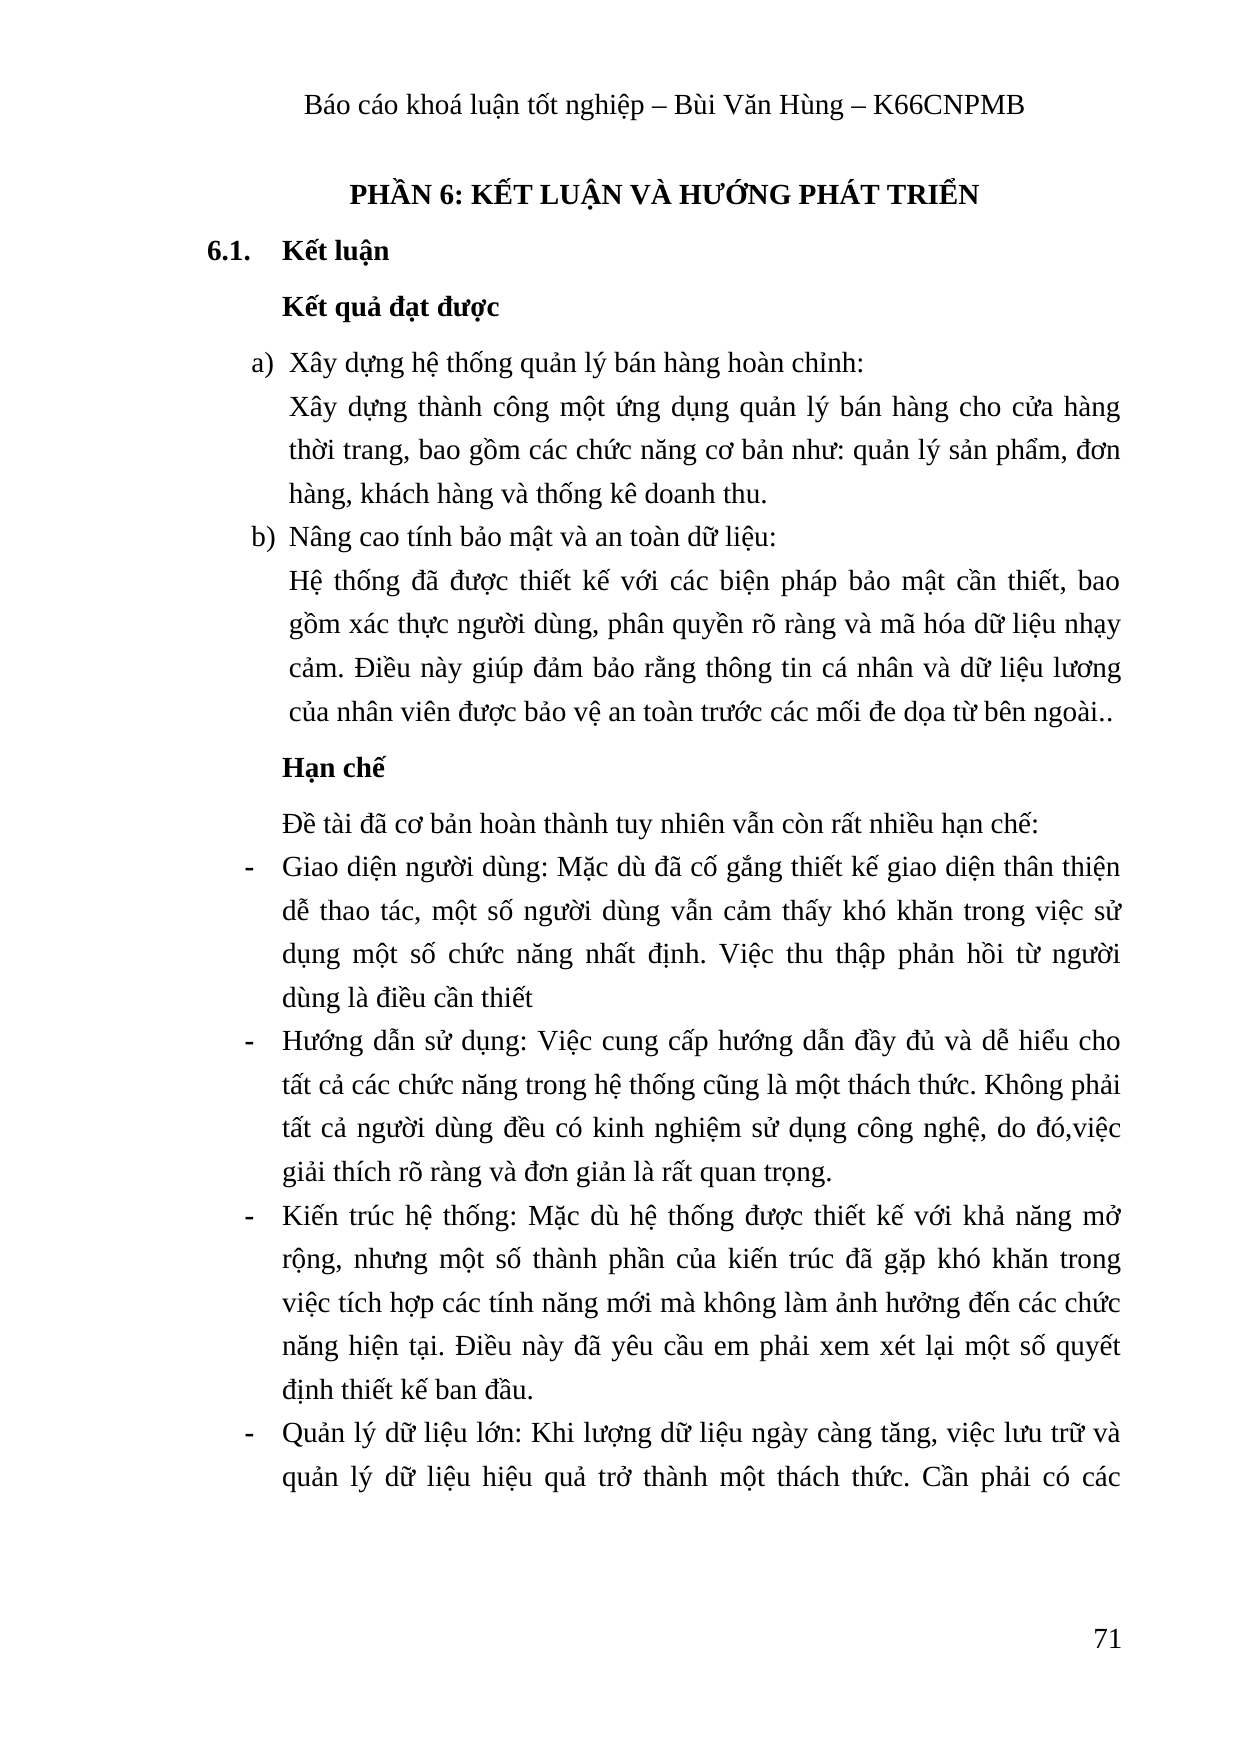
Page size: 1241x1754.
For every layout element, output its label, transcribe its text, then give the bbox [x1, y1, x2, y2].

text Hạn chế [244, 750, 1122, 783]
list Hệ thống đã được thiết kế với các biện pháp bảo mật cần thiết, bao gồm xác thực người dùng, phân quyền rõ ràng và mã hóa dữ liệu nhạy cảm. Điều này giúp đảm bảo rằng thông tin cá nhân và dữ liệu lương của nhân viên được bảo vệ an toàn trước các mối đe dọa từ bên ngoài.. [289, 563, 1122, 727]
list Hướng dẫn sử dụng: Việc cung cấp hướng dẫn đầy đủ và dễ hiểu cho tất cả các chức năng trong hệ thống cũng là một thách thức. Không phải tất cả người dùng đều có kinh nghiệm sử dụng công nghệ, do đó,việc giải thích rõ ràng và đơn giản là rất quan trọng. [244, 1023, 1122, 1188]
list Đề tài đã cơ bản hoàn thành tuy nhiên vẫn còn rất nhiều hạn chế: [282, 806, 1122, 839]
list Nâng cao tính bảo mật và an toàn dữ liệu: [251, 519, 1122, 553]
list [244, 1415, 1122, 1492]
subtitle PHẦN 6: KẾT LUẬN VÀ HƯỚNG PHÁT TRIỂN [207, 177, 1122, 211]
subtitle 6.1. Kết luận [207, 233, 1122, 267]
list Xây dựng hệ thống quản lý bán hàng hoàn chỉnh: [251, 345, 1122, 379]
list Xây dựng thành công một ứng dụng quản lý bán hàng cho cửa hàng thời trang, bao gồm các chức năng cơ bản như: quản lý sản phẩm, đơn hàng, khách hàng và thống kê doanh thu. [289, 389, 1122, 509]
list Giao diện người dùng: Mặc dù đã cố gắng thiết kế giao diện thân thiện dễ thao tác, một số người dùng vẫn cảm thấy khó khăn trong việc sử dụng một số chức năng nhất định. Việc thu thập phản hồi từ người dùng là điều cần thiết [244, 849, 1122, 1013]
text Kết quả đạt được [207, 289, 1122, 323]
list Kiến trúc hệ thống: Mặc dù hệ thống được thiết kế với khả năng mở rộng, nhưng một số thành phần của kiến trúc đã gặp khó khăn trong việc tích hợp các tính năng mới mà không làm ảnh hưởng đến các chức năng hiện tại. Điều này đã yêu cầu em phải xem xét lại một số quyết định thiết kế ban đầu. [244, 1198, 1122, 1405]
